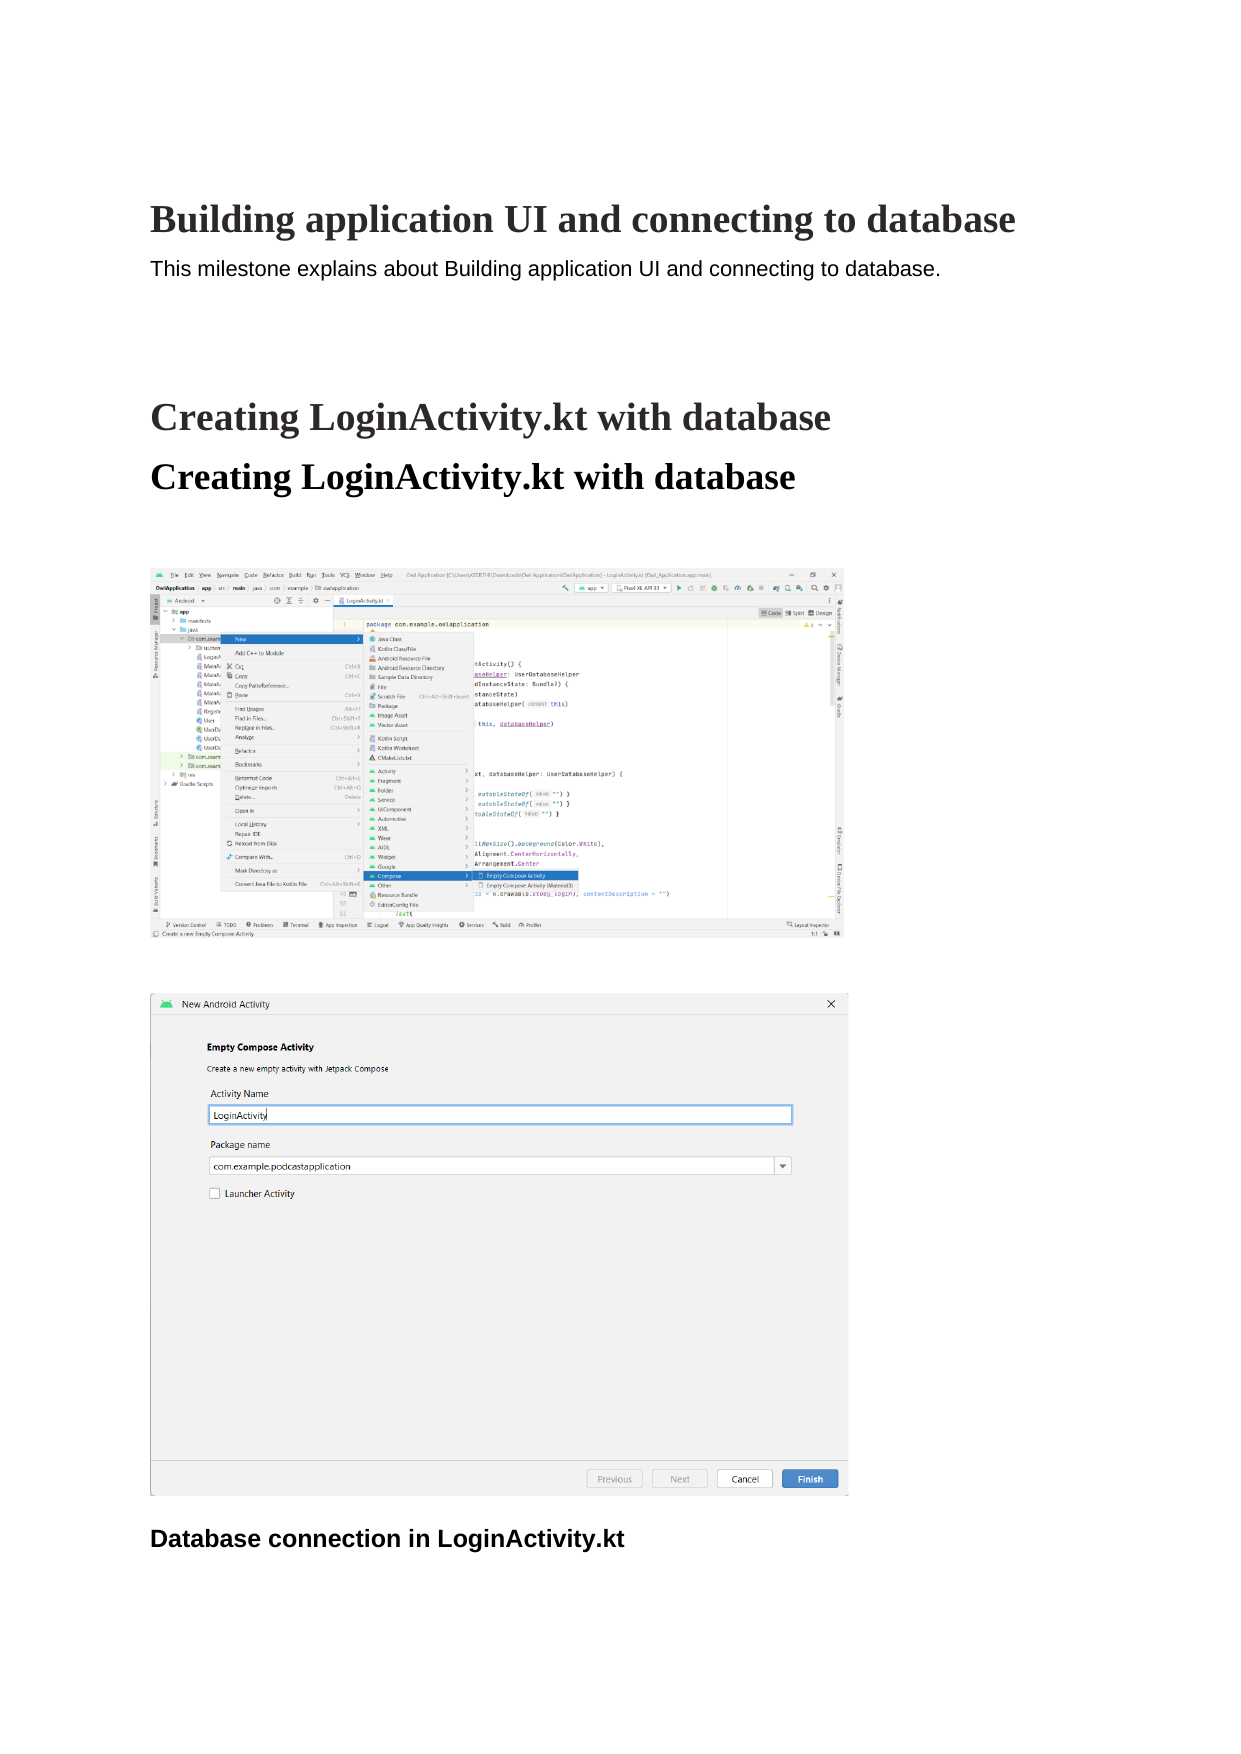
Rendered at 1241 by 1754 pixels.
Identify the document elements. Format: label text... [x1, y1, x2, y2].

text Creating LoginActivity.kt with database [150, 392, 1090, 438]
text Creating LoginActivity.kt with database [150, 454, 1090, 497]
text Database connection in LoginActivity.kt [150, 1524, 1090, 1553]
picture [150, 568, 844, 938]
text Building application UI and connecting to database [150, 181, 1090, 241]
picture [150, 993, 849, 1496]
text This milestone explains about Building application UI and connecting to database. [150, 256, 1090, 281]
